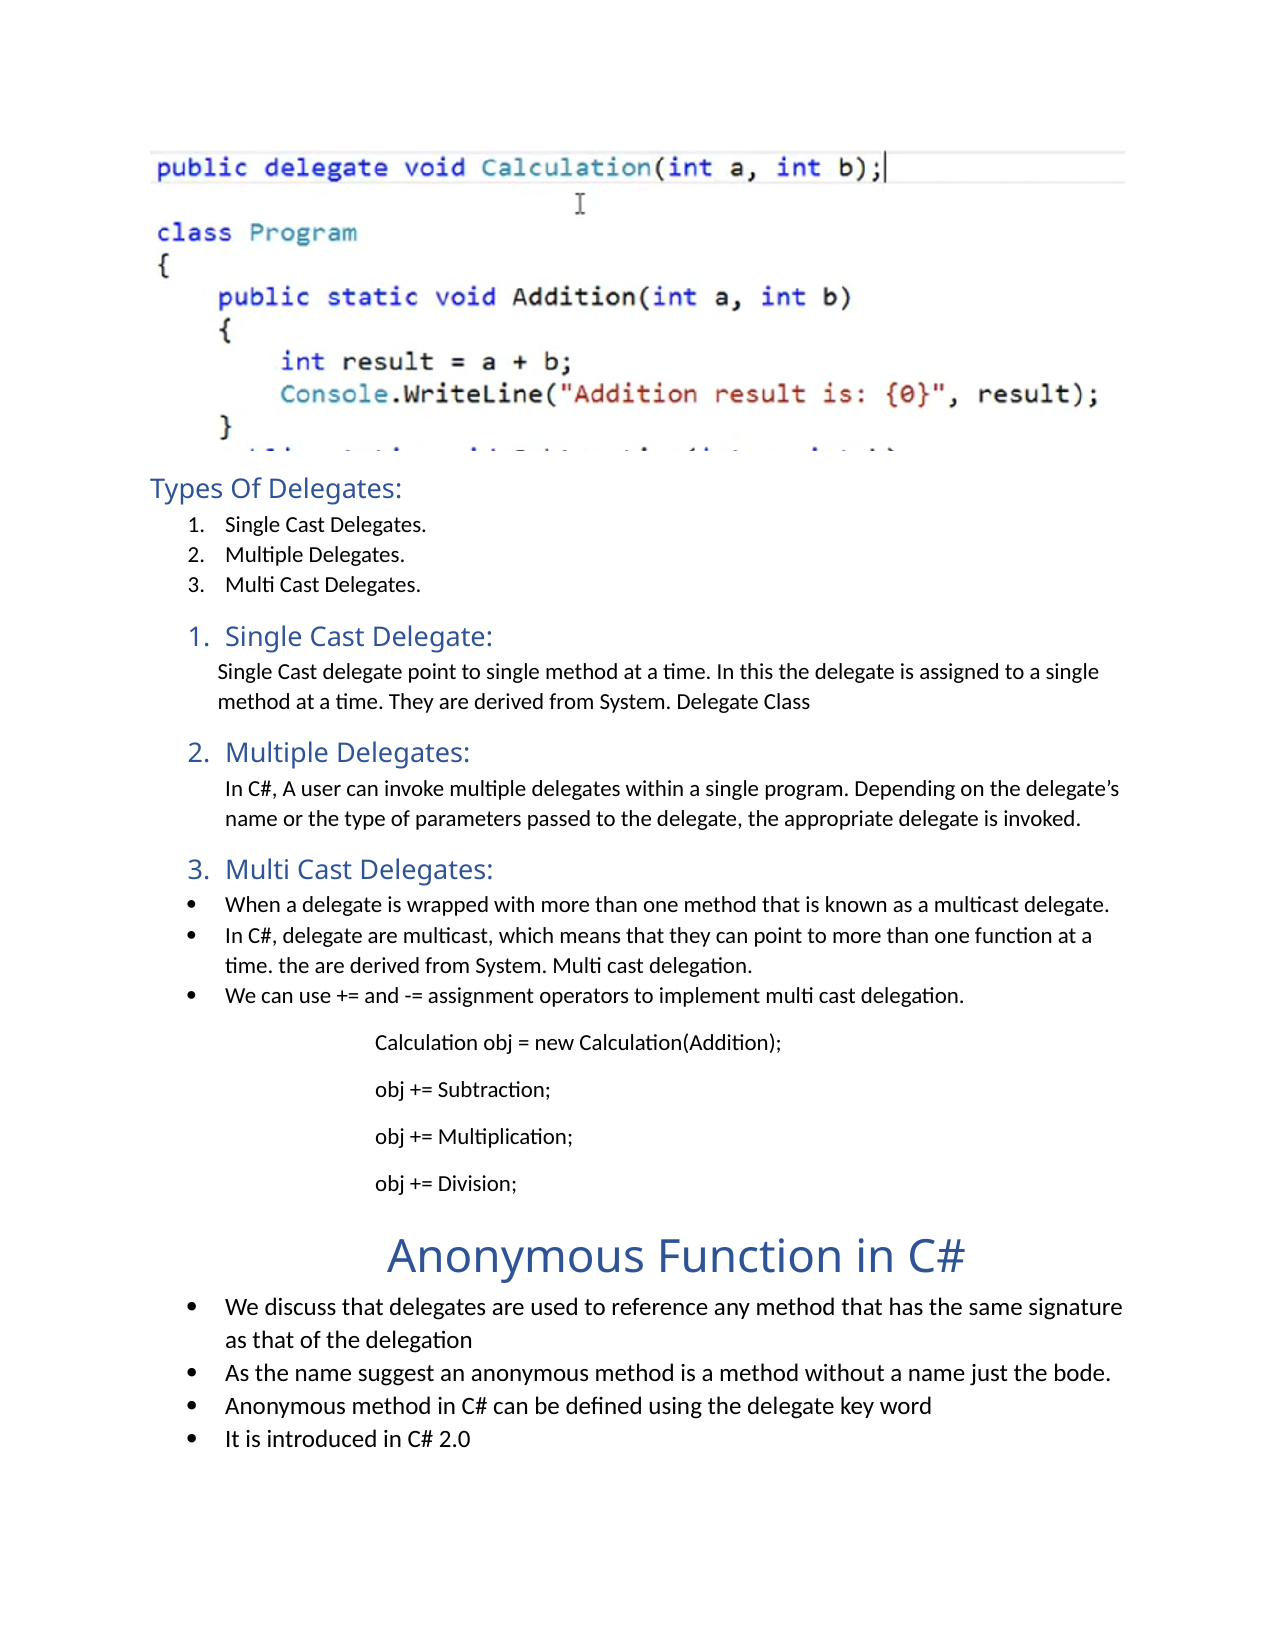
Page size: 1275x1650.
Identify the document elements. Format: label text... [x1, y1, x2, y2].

subtitle Single Cast Delegate: [187, 617, 1125, 654]
list In C#, delegate are multicast, which means that they can point to more than one function at a time. the are derived from System. Multi cast delegation. [187, 921, 1125, 979]
list Multiple Delegates. [187, 540, 1125, 568]
list It is introduced in C# 2.0 [187, 1423, 1125, 1453]
text obj += Subtraction; [375, 1075, 1125, 1103]
text obj += Division; [375, 1169, 1125, 1197]
subtitle Multi Cast Delegates: [187, 851, 1125, 888]
list We can use += and -= assignment operators to implement multi cast delegation. [187, 981, 1125, 1009]
picture [150, 150, 1125, 451]
list Multi Cast Delegates. [187, 570, 1125, 598]
list Single Cast Delegates. [187, 510, 1125, 538]
text Single Cast delegate point to single method at a time. In this the delegate is assigned to a single method at a time. They are derived from System. Delegate Class [217, 657, 1125, 715]
text Calculation obj = new Calculation(Addition); [375, 1028, 1125, 1056]
subtitle Types Of Delegates: [150, 470, 1125, 507]
text In C#, A user can invoke multiple delegates within a single program. Depending on the delegate’s name or the type of parameters passed to the delegate, the appropriate delegate is invoked. [225, 774, 1125, 832]
list As the name suggest an anonymous method is a method without a name just the bode. [187, 1357, 1125, 1387]
text obj += Multiplication; [375, 1122, 1125, 1150]
list Anonymous method in C# can be defined using the delegate key word [187, 1390, 1125, 1420]
subtitle Anonymous Function in C# [150, 1224, 1125, 1286]
subtitle Multiple Delegates: [187, 734, 1125, 771]
list When a delegate is wrapped with more than one method that is known as a multicast delegate. [187, 891, 1125, 918]
list We discuss that delegates are used to reference any method that has the same signature as that of the delegation [187, 1291, 1125, 1354]
